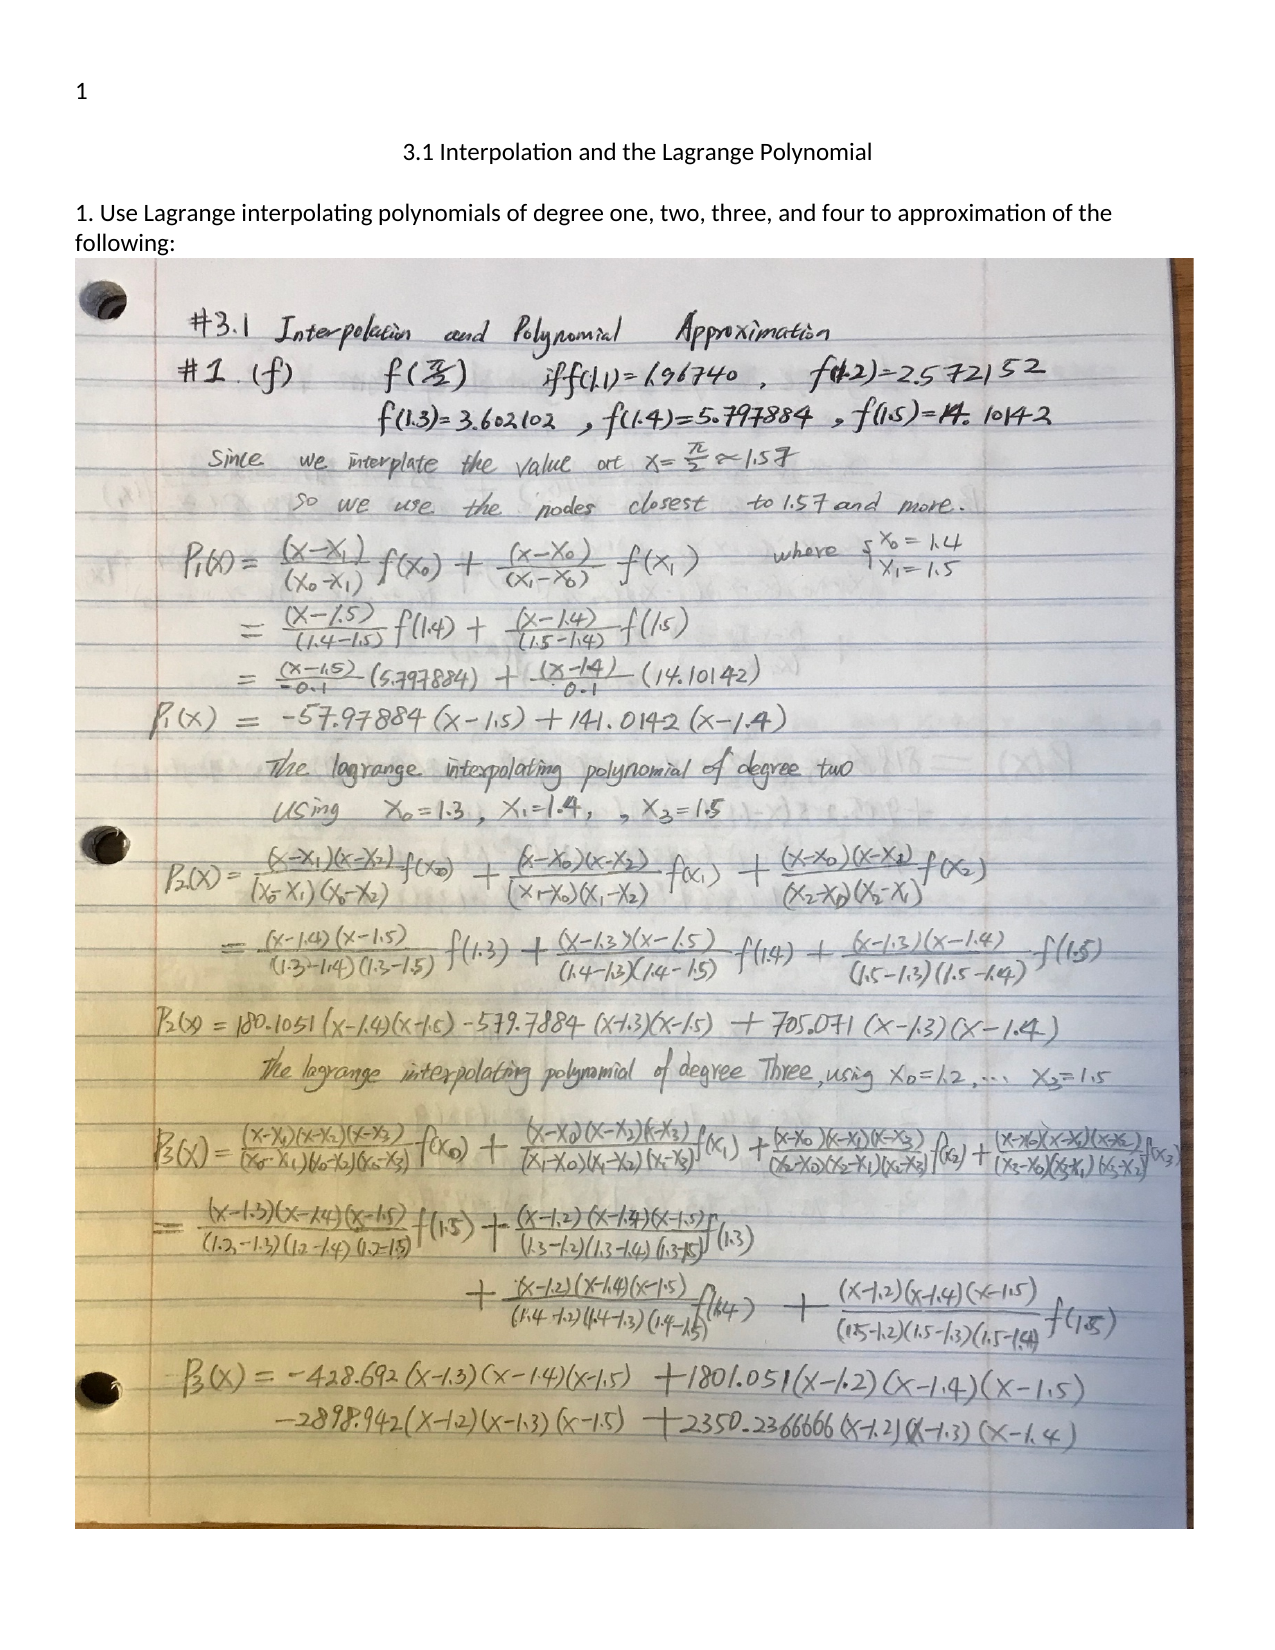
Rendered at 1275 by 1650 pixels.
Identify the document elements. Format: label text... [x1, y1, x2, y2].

picture [75, 258, 1194, 1529]
text 1. Use Lagrange interpolating polynomials of degree one, two, three, and four to approximation of the following: [75, 197, 1200, 258]
text 3.1 Interpolation and the Lagrange Polynomial [75, 136, 1200, 167]
